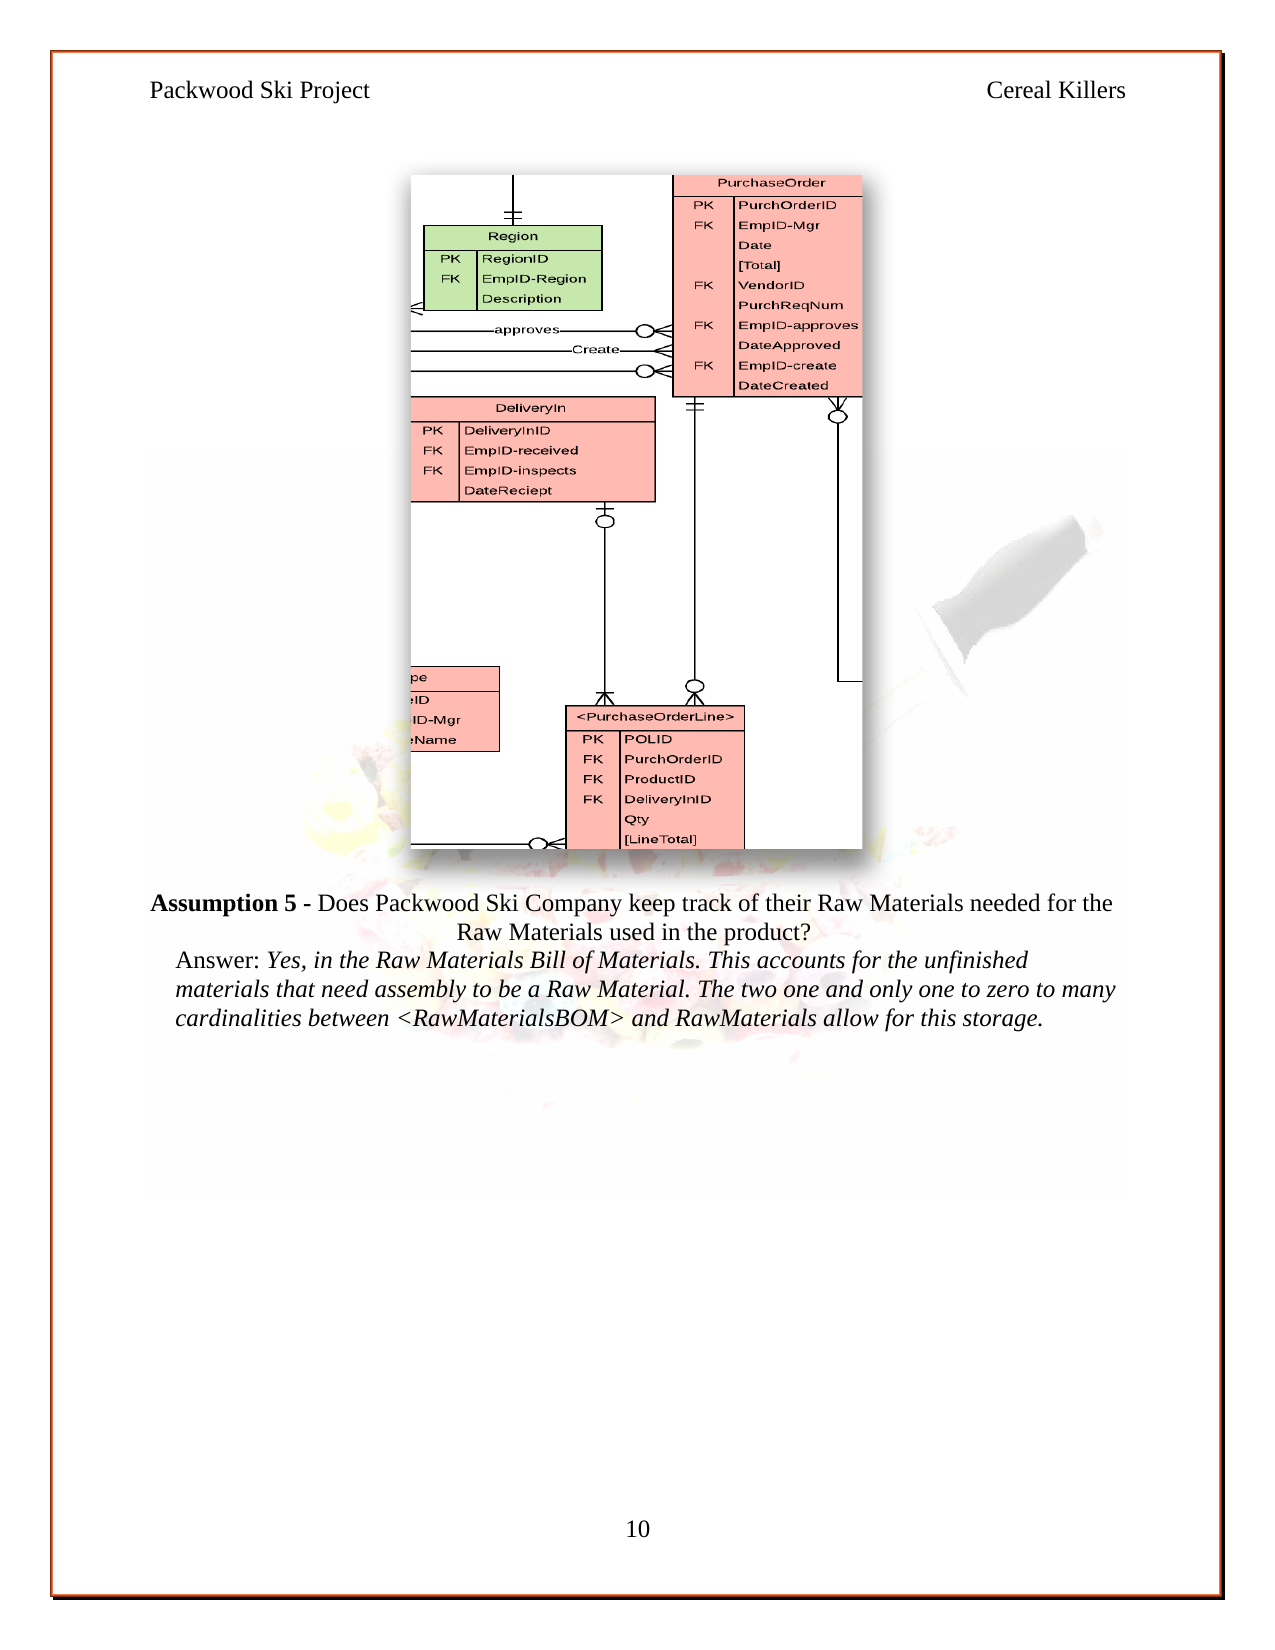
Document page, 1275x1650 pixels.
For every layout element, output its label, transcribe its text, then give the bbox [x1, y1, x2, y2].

text materials that need assembly to be a Raw Material. The two one and only one to zero to many [150, 974, 1122, 1003]
text Assumption 5 - Does Packwood Ski Company keep track of their Raw Materials needed for the Raw Materials used in the product? [150, 888, 1122, 945]
text Answer: Yes, in the Raw Materials Bill of Materials. This accounts for the unfinished [150, 945, 1122, 974]
picture [410, 175, 863, 849]
text cardinalities between <RawMaterialsBOM> and RawMaterials allow for this storage. [150, 1003, 1122, 1032]
